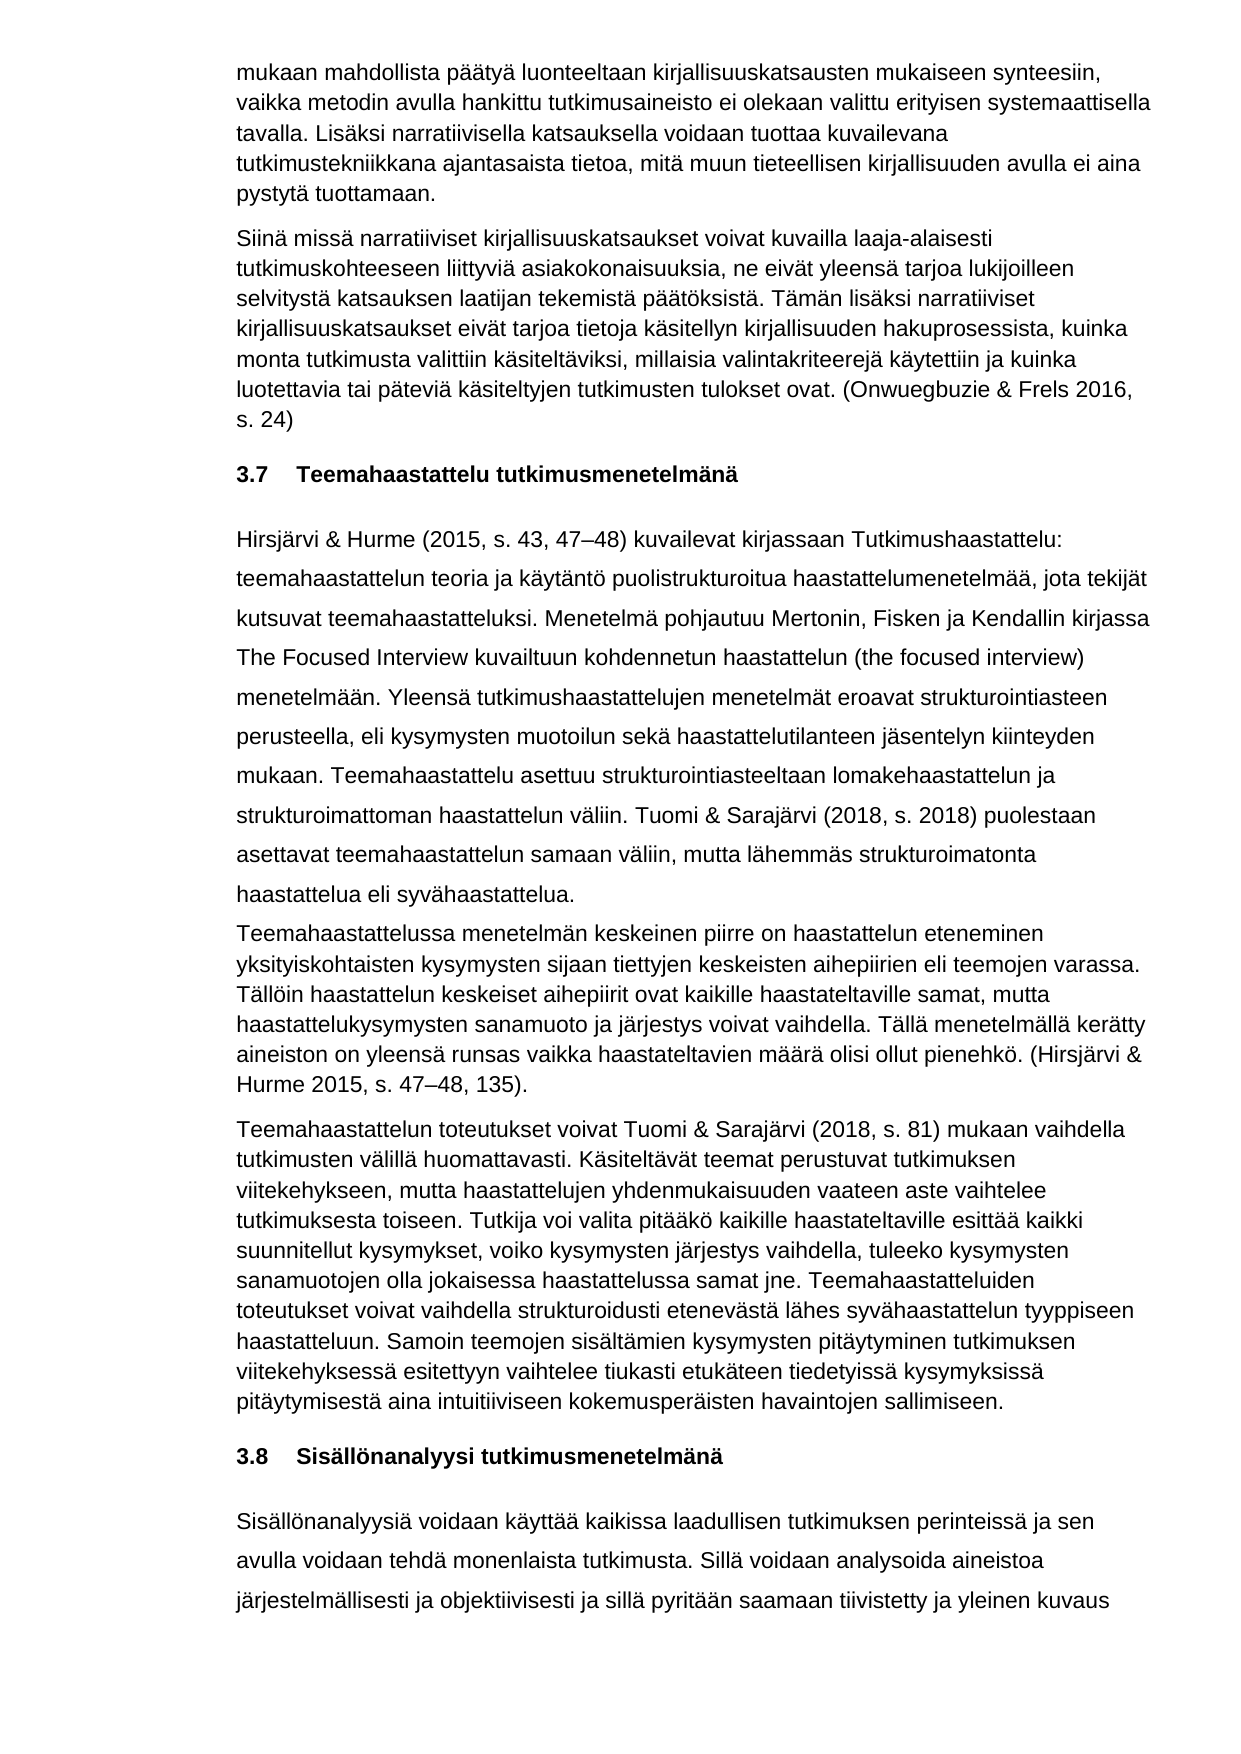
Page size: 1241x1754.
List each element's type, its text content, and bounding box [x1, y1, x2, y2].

subtitle Sisällönanalyysi tutkimusmenetelmänä [236, 1443, 1152, 1470]
text Teemahaastattelun toteutukset voivat Tuomi & Sarajärvi (2018, s. 81) mukaan vaihdella tutkimusten välillä huomattavasti. Käsiteltävät teemat perustuvat tutkimuksen viitekehykseen, mutta haastattelujen yhdenmukaisuuden vaateen aste vaihtelee tutkimuksesta toiseen. Tutkija voi valita pitääkö kaikille haastateltaville esittää kaikki suunnitellut kysymykset, voiko kysymysten järjestys vaihdella, tuleeko kysymysten sanamuotojen olla jokaisessa haastattelussa samat jne. Teemahaastatteluiden toteutukset voivat vaihdella strukturoidusti etenevästä lähes syvähaastattelun tyyppiseen haastatteluun. Samoin teemojen sisältämien kysymysten pitäytyminen tutkimuksen viitekehyksessä esitettyyn vaihtelee tiukasti etukäteen tiedetyissä kysymyksissä pitäytymisestä aina intuitiiviseen kokemusperäisten havaintojen sallimiseen. [236, 1116, 1152, 1414]
text Teemahaastattelussa menetelmän keskeinen piirre on haastattelun eteneminen yksityiskohtaisten kysymysten sijaan tiettyjen keskeisten aihepiirien eli teemojen varassa. Tällöin haastattelun keskeiset aihepiirit ovat kaikille haastateltaville samat, mutta haastattelukysymysten sanamuoto ja järjestys voivat vaihdella. Tällä menetelmällä kerätty aineiston on yleensä runsas vaikka haastateltavien määrä olisi ollut pienehkö. (Hirsjärvi & Hurme 2015, s. 47–48, 135). [236, 920, 1152, 1098]
text Siinä missä narratiiviset kirjallisuuskatsaukset voivat kuvailla laaja-alaisesti tutkimuskohteeseen liittyviä asiakokonaisuuksia, ne eivät yleensä tarjoa lukijoilleen selvitystä katsauksen laatijan tekemistä päätöksistä. Tämän lisäksi narratiiviset kirjallisuuskatsaukset eivät tarjoa tietoja käsitellyn kirjallisuuden hakuprosessista, kuinka monta tutkimusta valittiin käsiteltäviksi, millaisia valintakriteerejä käytettiin ja kuinka luotettavia tai päteviä käsiteltyjen tutkimusten tulokset ovat. (Onwuegbuzie & Frels 2016, s. 24) [236, 225, 1152, 432]
subtitle Teemahaastattelu tutkimusmenetelmänä [236, 461, 1152, 487]
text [236, 59, 1152, 206]
